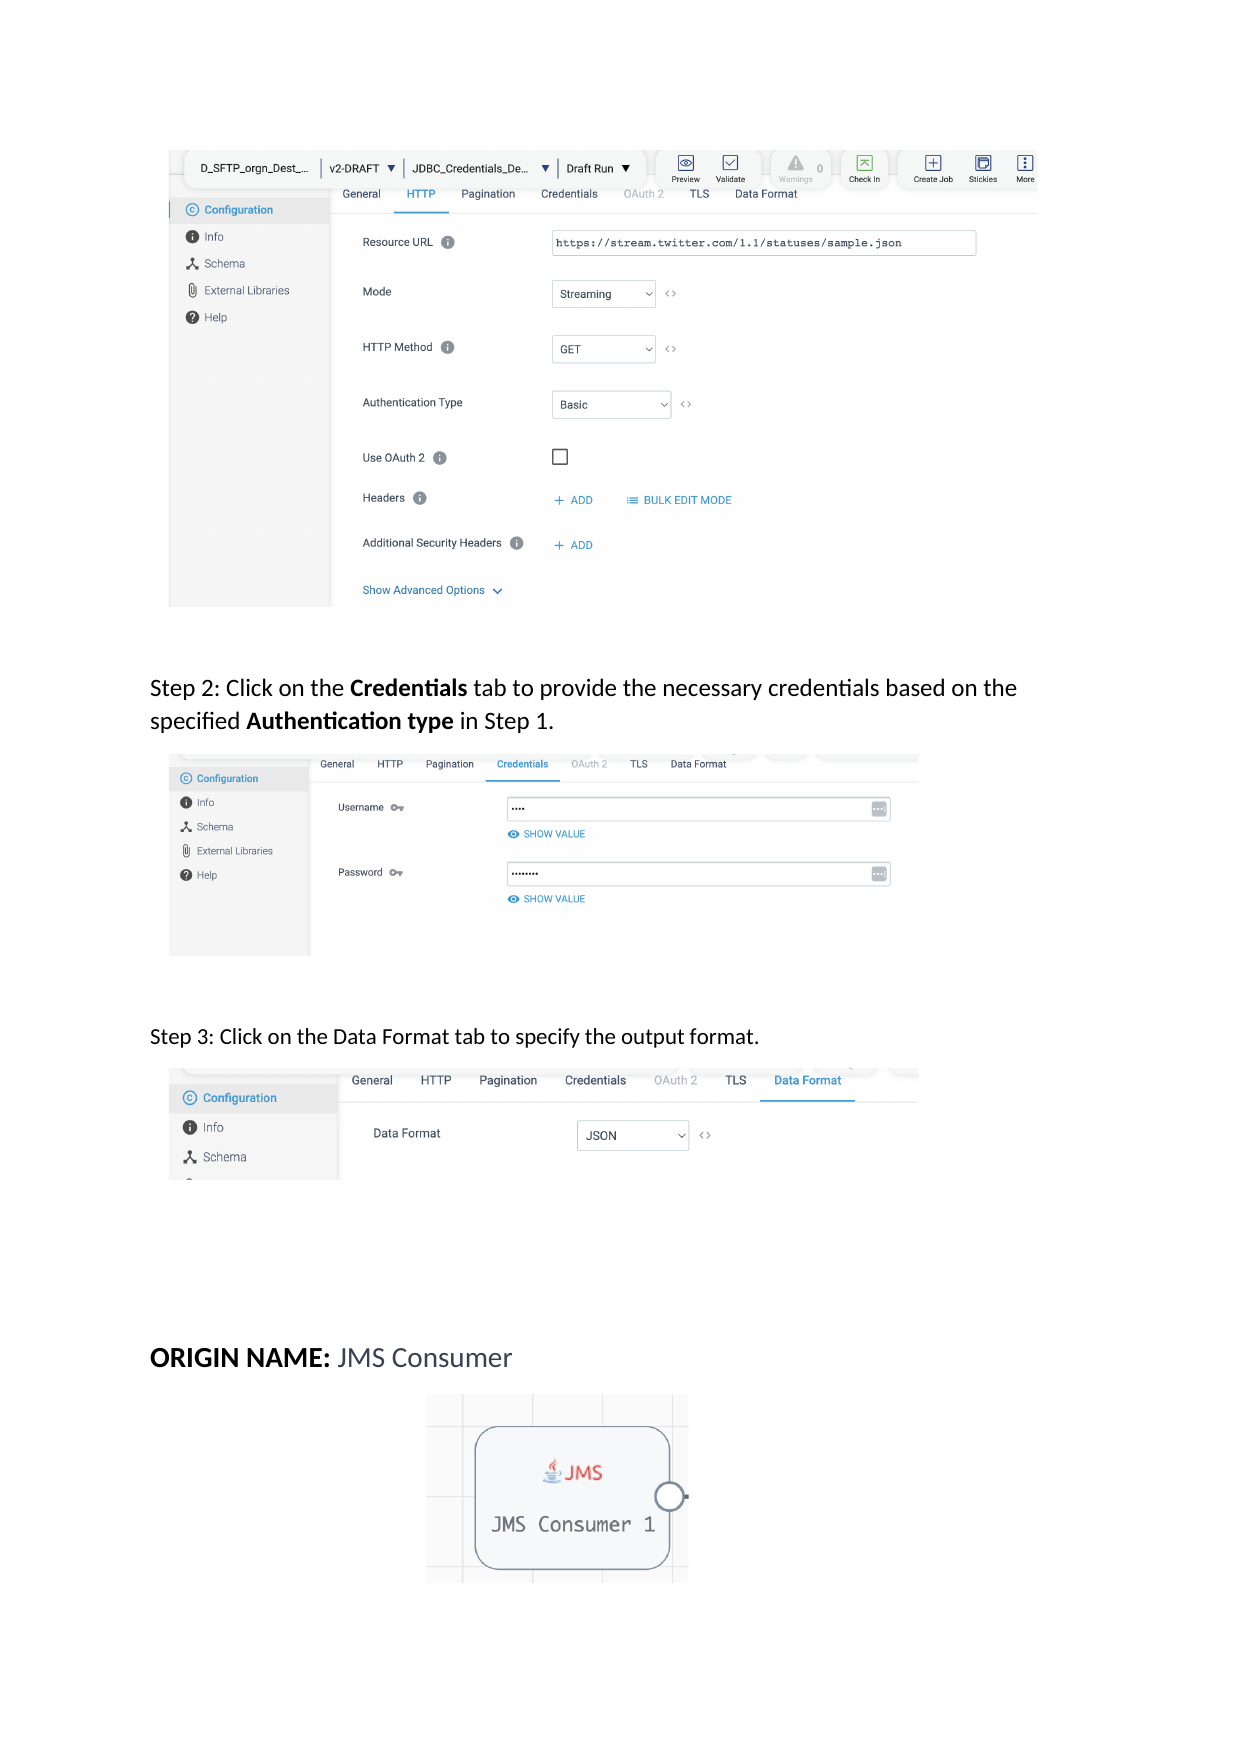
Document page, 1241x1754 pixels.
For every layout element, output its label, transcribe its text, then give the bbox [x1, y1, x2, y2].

text Step 2: Click on the Credentials tab to provide the necessary credentials based on the specified Authentication type in Step 1. [150, 672, 1090, 735]
text Step 3: Click on the Data Format tab to specify the output format. [150, 1022, 1090, 1050]
text ORIGIN NAME: JMS Consumer [150, 1339, 1090, 1375]
